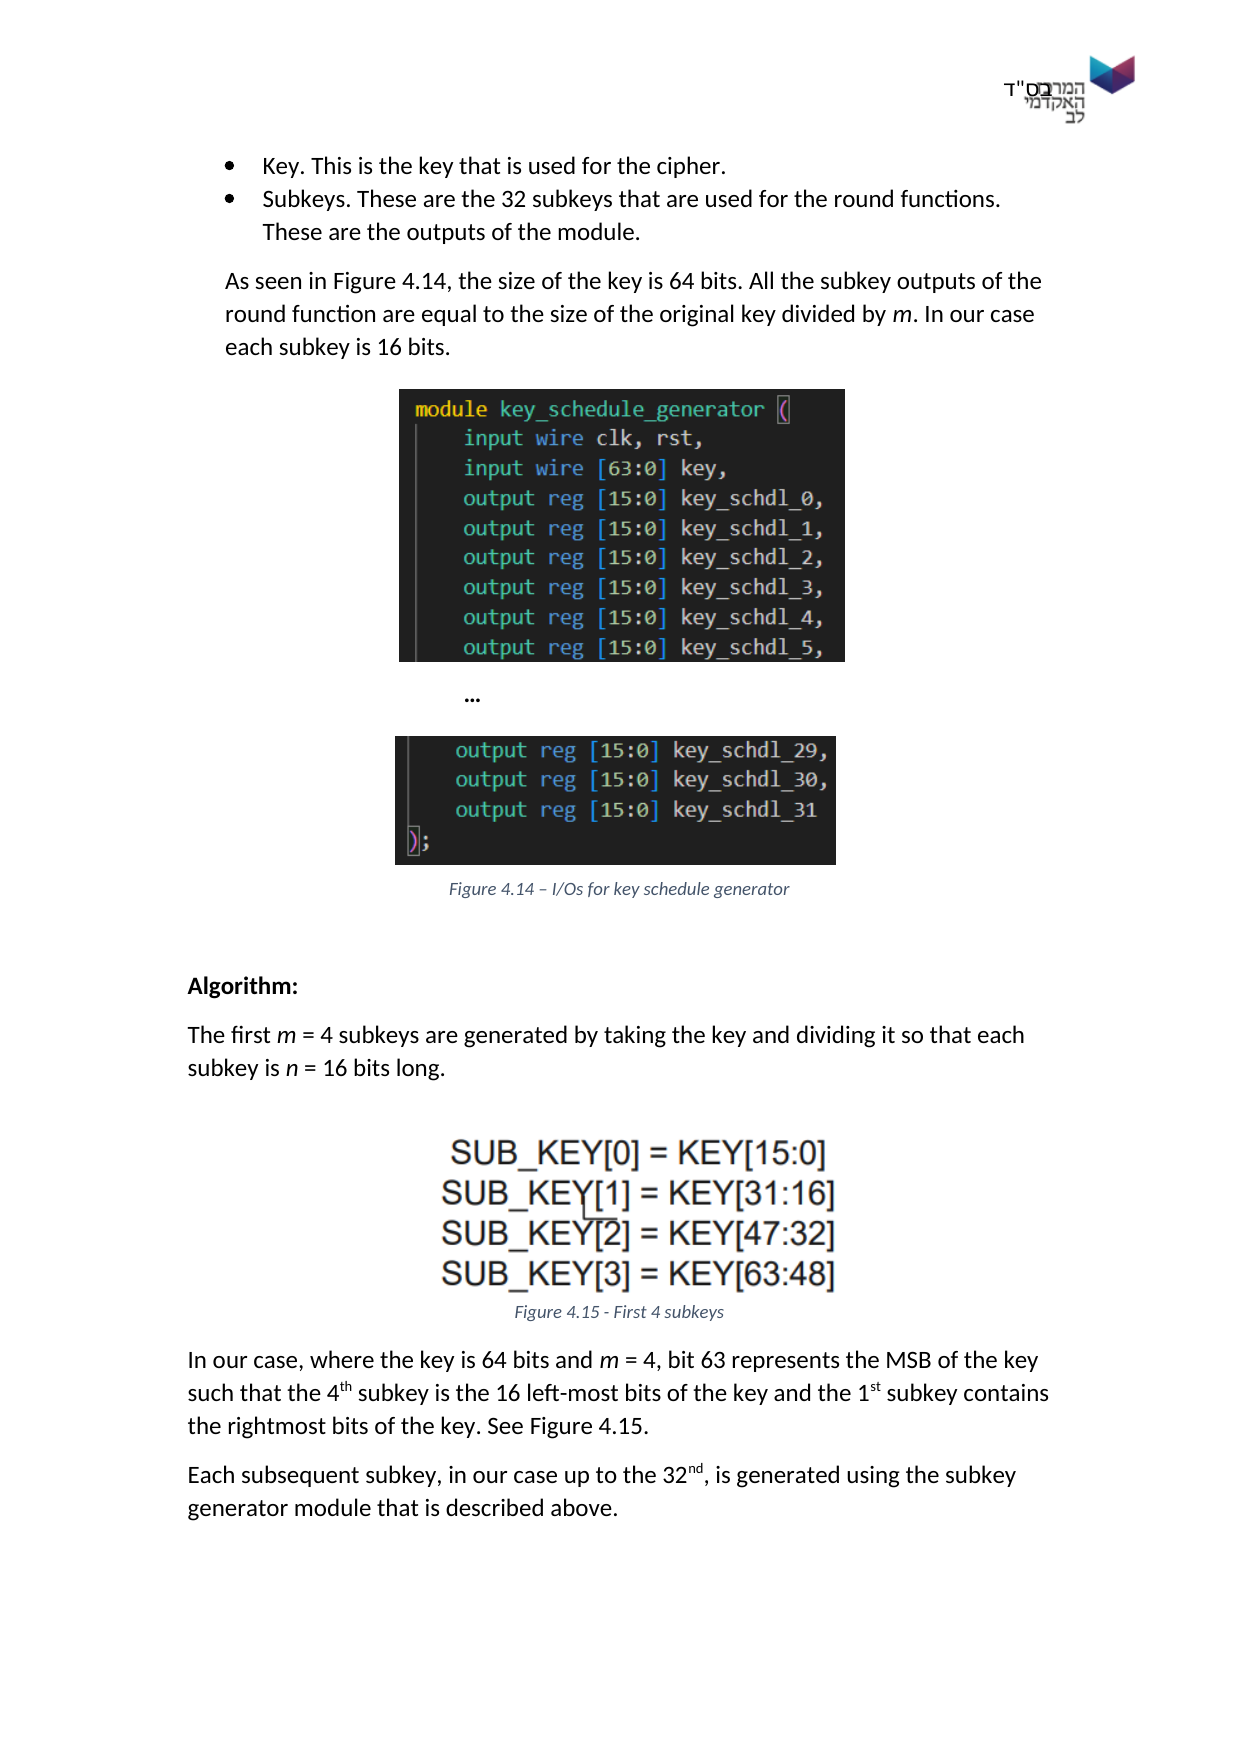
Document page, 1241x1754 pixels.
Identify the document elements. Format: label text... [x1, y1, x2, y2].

text Each subsequent subkey, in our case up to the 32nd, is generated using the subkey generator module that is described above. [187, 1459, 1053, 1523]
list Subkeys. These are the 32 subkeys that are used for the round functions. These are the outputs of the module. [225, 183, 1053, 246]
text The first m = 4 subkeys are generated by taking the key and dividing it so that each subkey is n = 16 bits long. [187, 1019, 1053, 1083]
text Algorithm: [187, 970, 1053, 1001]
picture [399, 389, 845, 662]
picture [423, 1119, 845, 1303]
list Key. This is the key that is used for the cipher. [225, 150, 1053, 181]
text … [187, 678, 1053, 709]
picture [1013, 40, 1143, 134]
picture [395, 736, 836, 865]
